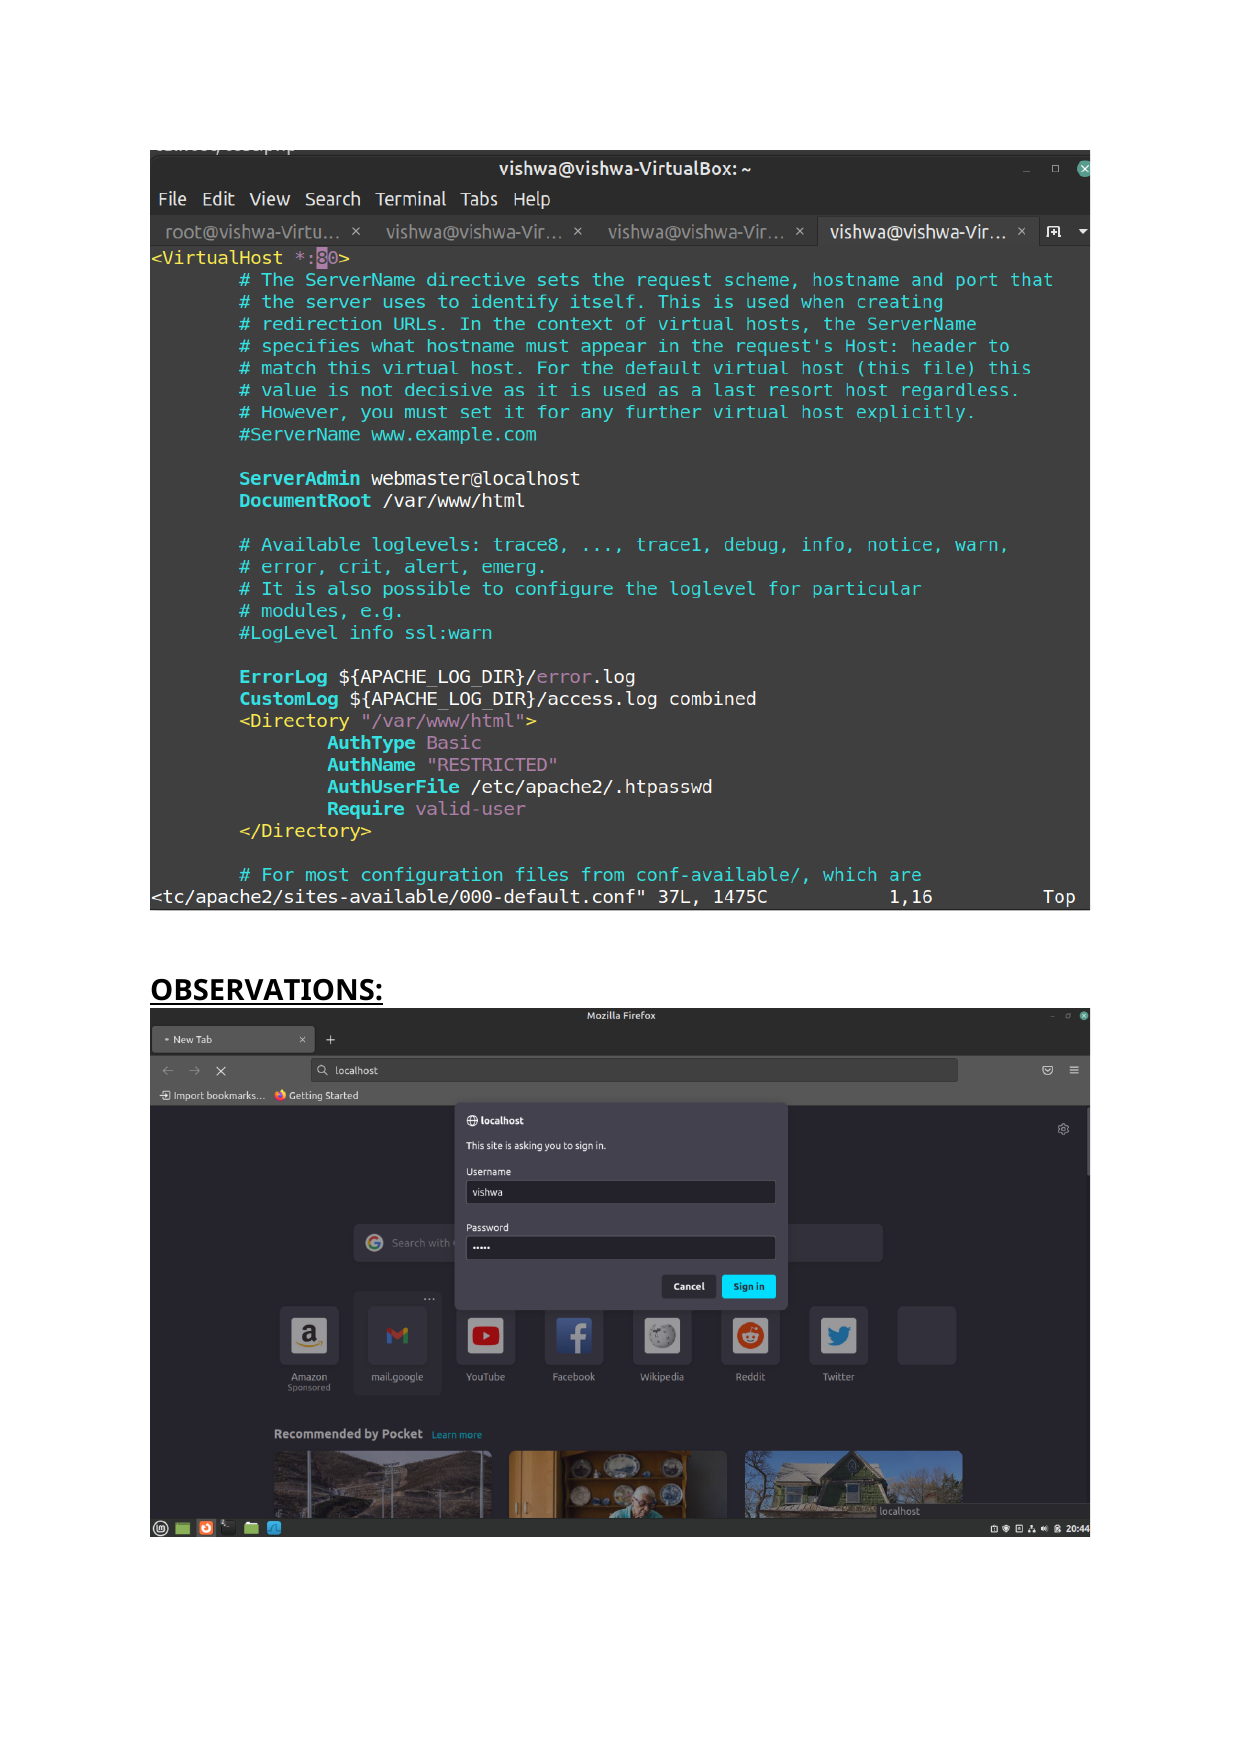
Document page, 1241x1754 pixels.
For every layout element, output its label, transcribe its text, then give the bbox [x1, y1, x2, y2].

picture [150, 1008, 1091, 1537]
picture [150, 150, 1091, 911]
text OBSERVATIONS: [150, 969, 1090, 1008]
